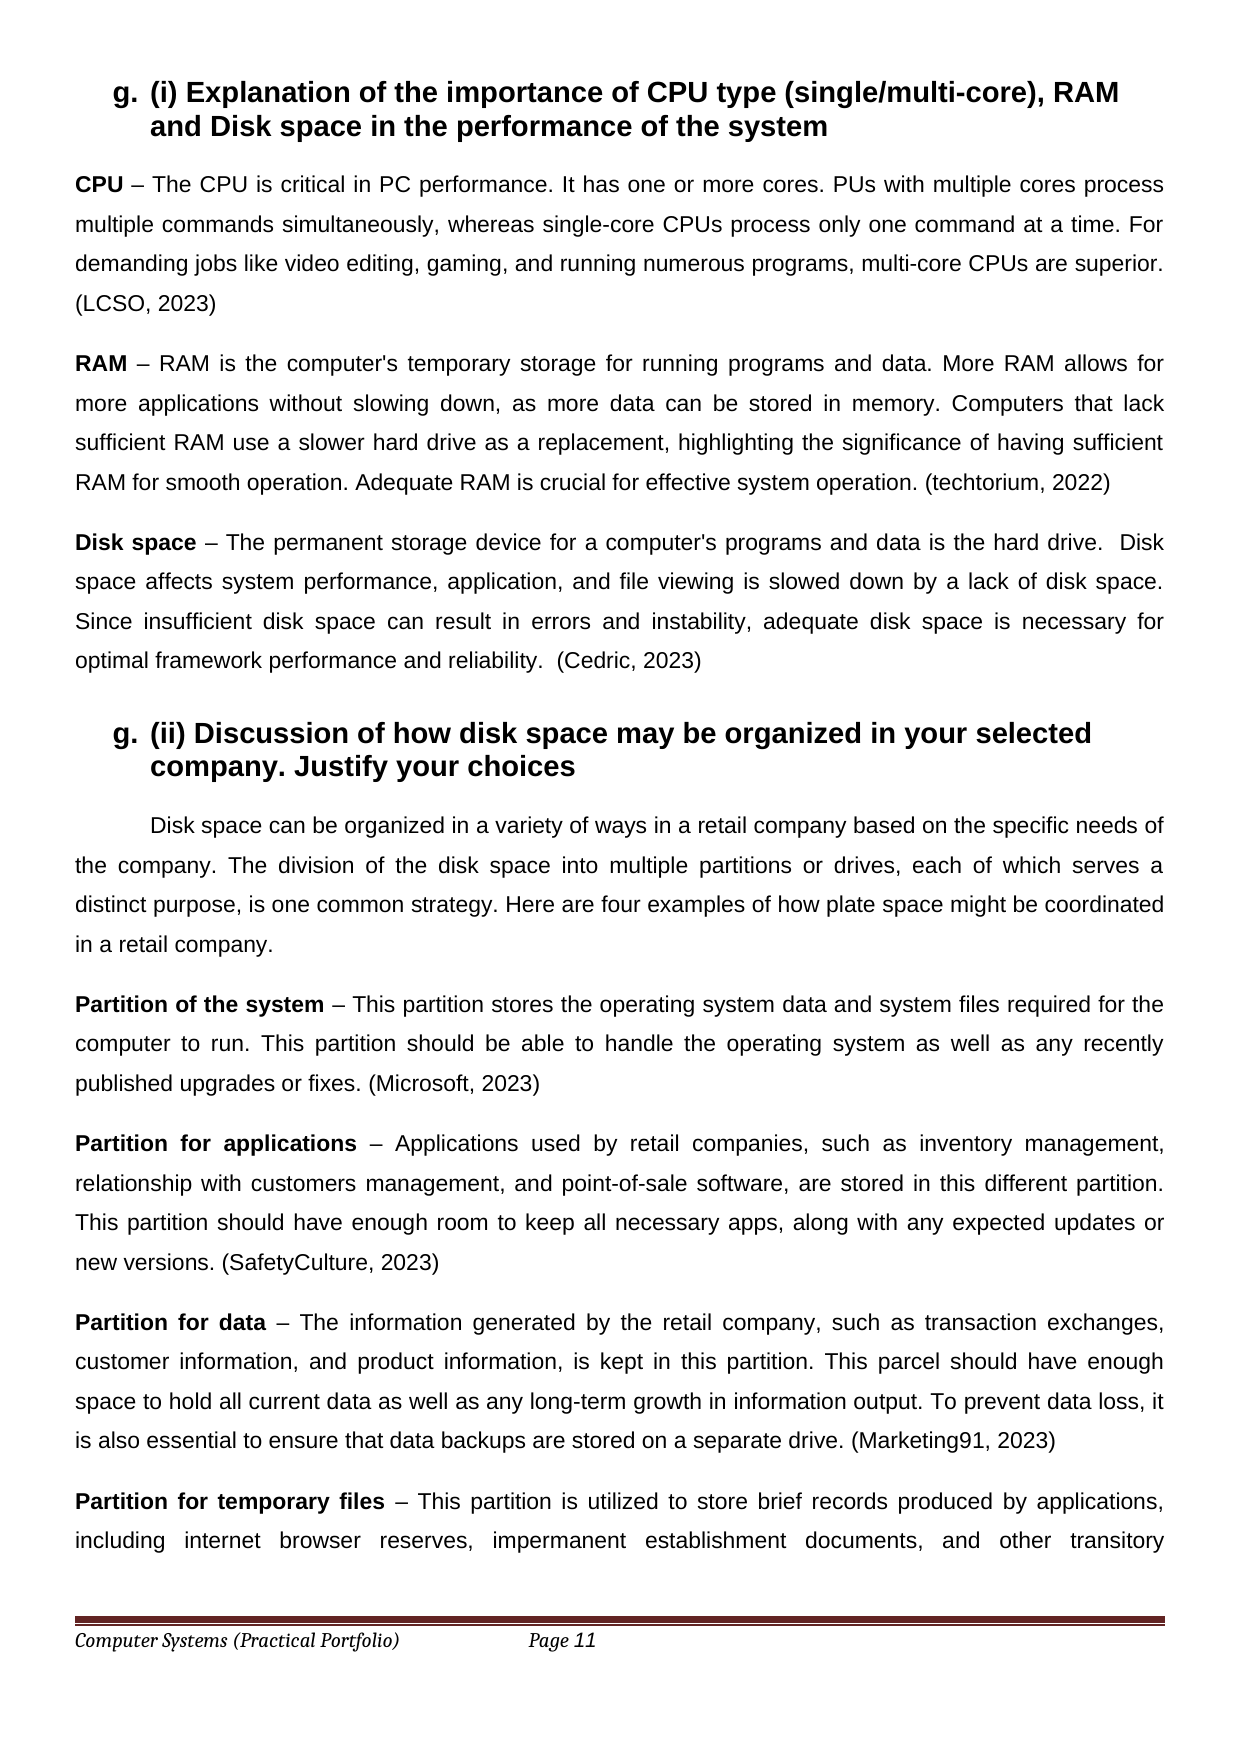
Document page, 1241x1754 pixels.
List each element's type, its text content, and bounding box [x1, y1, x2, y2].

text Disk space – The permanent storage device for a computer's programs and data is the hard drive. Disk space affects system performance, application, and file viewing is slowed down by a lack of disk space. Since insufficient disk space can result in errors and instability, adequate disk space is necessary for optimal framework performance and reliability. [75, 529, 1165, 673]
text Disk space can be organized in a variety of ways in a retail company based on the specific needs of the company. The division of the disk space into multiple partitions or drives, each of which serves a distinct purpose, is one common strategy. Here are four examples of how plate space might be coordinated in a retail company. [75, 812, 1165, 957]
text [75, 1488, 1165, 1553]
subtitle (i) Explanation of the importance of CPU type (single/multi-core), RAM and Disk space in the performance of the system [112, 75, 1165, 142]
text Partition for applications – Applications used by retail companies, such as inventory management, relationship with customers management, and point-of-sale software, are stored in this different partition. This partition should have enough room to keep all necessary apps, along with any expected updates or new versions. [75, 1130, 1165, 1275]
subtitle (ii) Discussion of how disk space may be organized in your selected company. Justify your choices [112, 716, 1165, 783]
text Partition for data – The information generated by the retail company, such as transaction exchanges, customer information, and product information, is kept in this partition. This parcel should have enough space to hold all current data as well as any long-term growth in information output. To prevent data loss, it is also essential to ensure that data backups are stored on a separate drive. [75, 1309, 1165, 1454]
text CPU – The CPU is critical in PC performance. It has one or more cores. PUs with multiple cores process multiple commands simultaneously, whereas single-core CPUs process only one command at a time. For demanding jobs like video editing, gaming, and running numerous programs, multi-core CPUs are superior. [75, 171, 1165, 316]
text RAM – RAM is the computer's temporary storage for running programs and data. More RAM allows for more applications without slowing down, as more data can be stored in memory. Computers that lack sufficient RAM use a slower hard drive as a replacement, highlighting the significance of having sufficient RAM for smooth operation. Adequate RAM is crucial for effective system operation. [75, 350, 1165, 495]
text Partition of the system – This partition stores the operating system data and system files required for the computer to run. This partition should be able to handle the operating system as well as any recently published upgrades or fixes. [75, 991, 1165, 1096]
